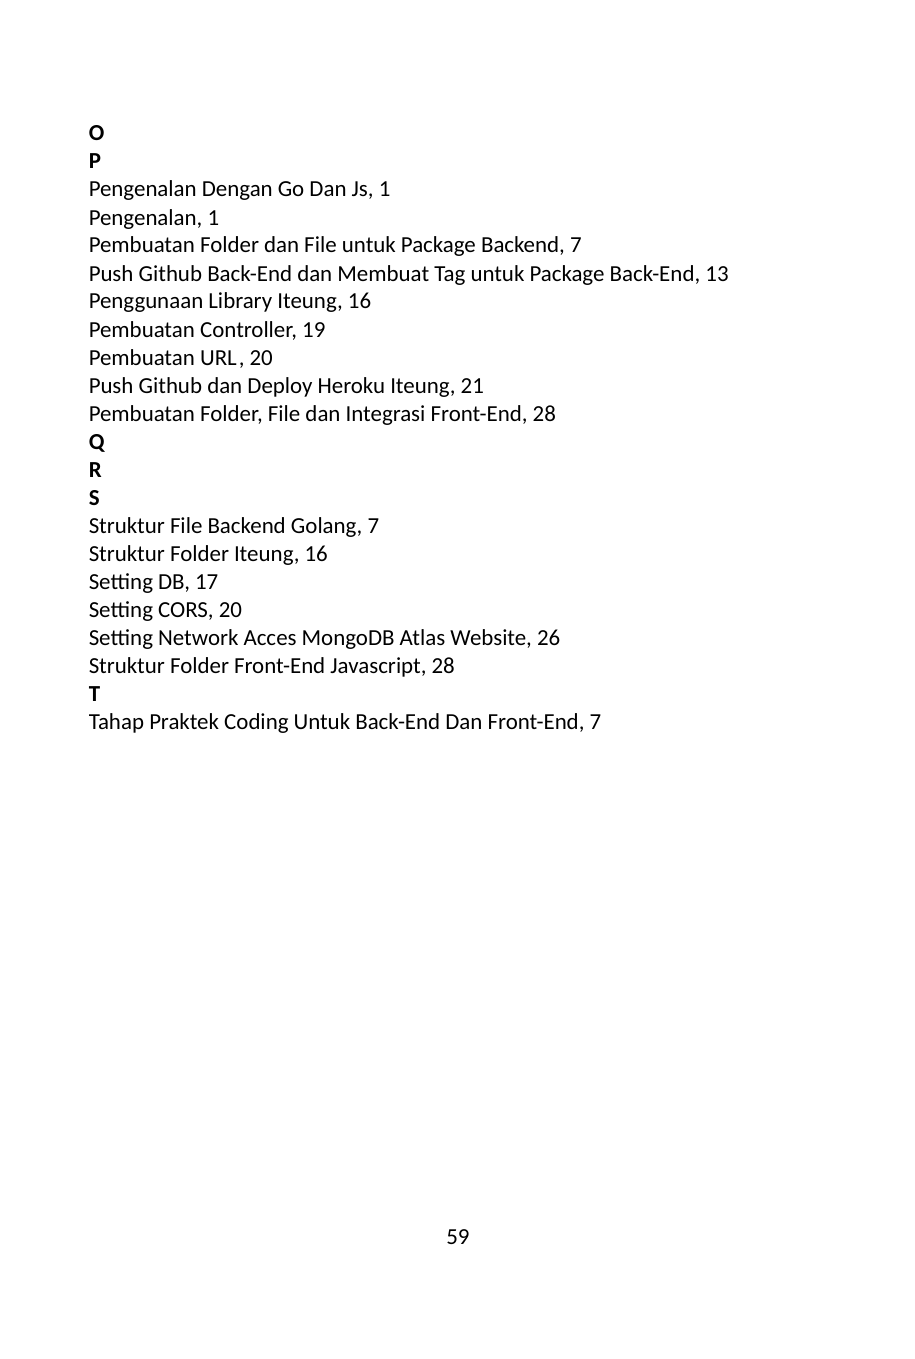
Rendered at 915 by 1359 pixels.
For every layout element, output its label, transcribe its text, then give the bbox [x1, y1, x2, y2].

list P [88, 147, 826, 174]
list Pengenalan, 1 [88, 203, 826, 231]
list Setting DB, 17 [88, 567, 826, 595]
list Struktur Folder Iteung, 16 [88, 539, 826, 567]
list R [88, 455, 826, 483]
list Pembuatan Controller, 19 [88, 315, 826, 343]
list Tahap Praktek Coding Untuk Back-End Dan Front-End, 7 [88, 707, 826, 735]
list Setting CORS, 20 [88, 595, 826, 623]
list Penggunaan Library Iteung, 16 [88, 287, 826, 315]
list Struktur File Backend Golang, 7 [88, 511, 826, 539]
list Q [88, 427, 826, 455]
list T [88, 679, 826, 707]
list Struktur Folder Front-End Javascript, 28 [88, 651, 826, 679]
list Push Github dan Deploy Heroku Iteung, 21 [88, 371, 826, 399]
list Pengenalan Dengan Go Dan Js, 1 [88, 174, 826, 203]
list S [88, 483, 826, 511]
list Pembuatan URL , 20 [88, 343, 826, 371]
list Pembuatan Folder dan File untuk Package Backend, 7 [88, 231, 826, 259]
list Setting Network Acces MongoDB Atlas Website, 26 [88, 623, 826, 651]
list Push Github Back-End dan Membuat Tag untuk Package Back-End, 13 [88, 259, 826, 287]
list O [88, 118, 826, 147]
list Pembuatan Folder, File dan Integrasi Front-End, 28 [88, 399, 826, 427]
